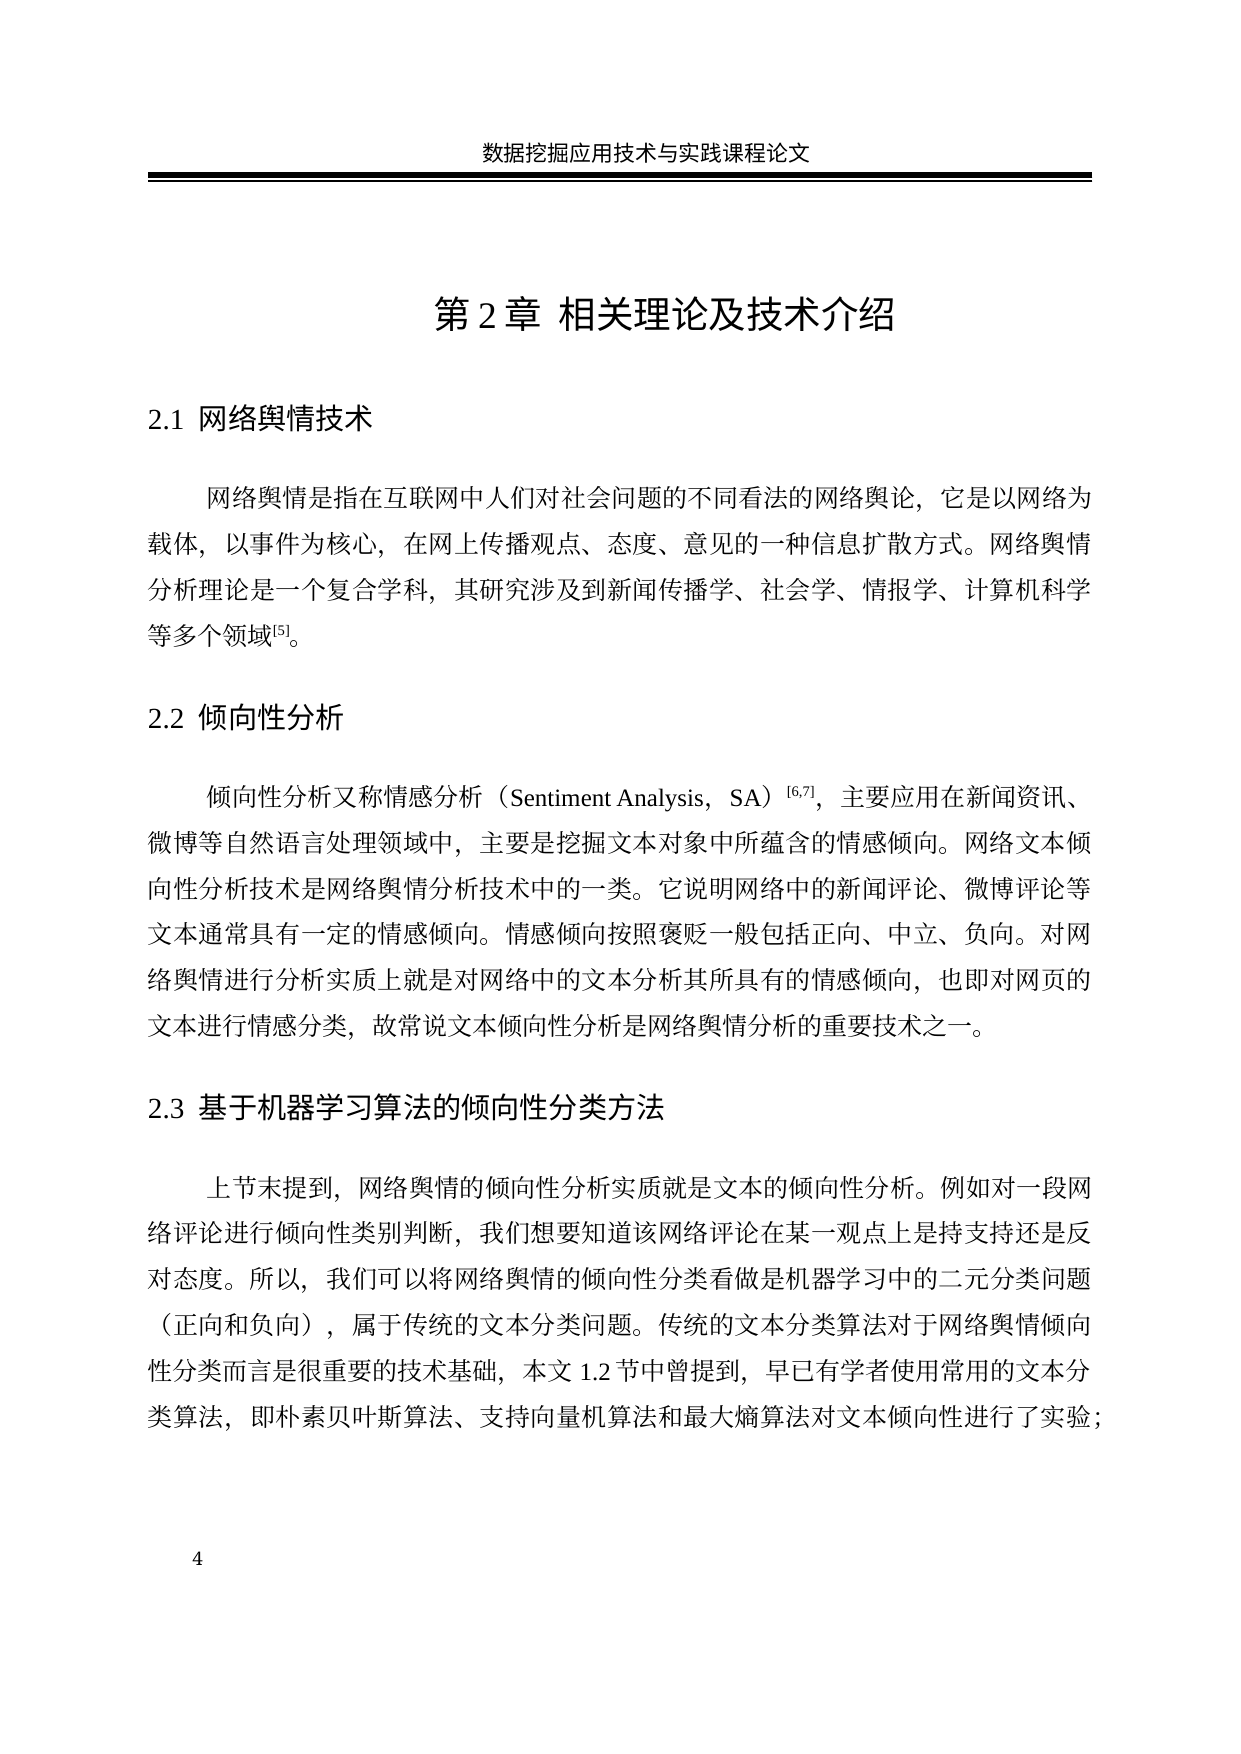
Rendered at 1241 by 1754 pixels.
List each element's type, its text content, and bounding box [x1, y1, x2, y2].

text 倾向性分析又称情感分析（Sentiment Analysis，SA）[6,7]，主要应用在新闻资讯、微博等自然语言处理领域中，主要是挖掘文本对象中所蕴含的情感倾向。网络文本倾向性分析技术是网络舆情分析技术中的一类。它说明网络中的新闻评论、微博评论等文本通常具有一定的情感倾向。情感倾向按照褒贬一般包括正向、中立、负向。对网络舆情进行分析实质上就是对网络中的文本分析其所具有的情感倾向，也即对网页的文本进行情感分类，故常说文本倾向性分析是网络舆情分析的重要技术之一。 [148, 773, 1092, 1048]
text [148, 1163, 1092, 1438]
subtitle 2.3 基于机器学习算法的倾向性分类方法 [148, 1083, 1092, 1129]
subtitle 2.2 倾向性分析 [148, 693, 1092, 738]
subtitle 第2章 相关理论及技术介绍 [148, 267, 1092, 358]
text 网络舆情是指在互联网中人们对社会问题的不同看法的网络舆论，它是以网络为载体，以事件为核心，在网上传播观点、态度、意见的一种信息扩散方式。网络舆情分析理论是一个复合学科，其研究涉及到新闻传播学、社会学、情报学、计算机科学等多个领域[5]。 [148, 474, 1092, 657]
subtitle 2.1 网络舆情技术 [148, 394, 1092, 439]
